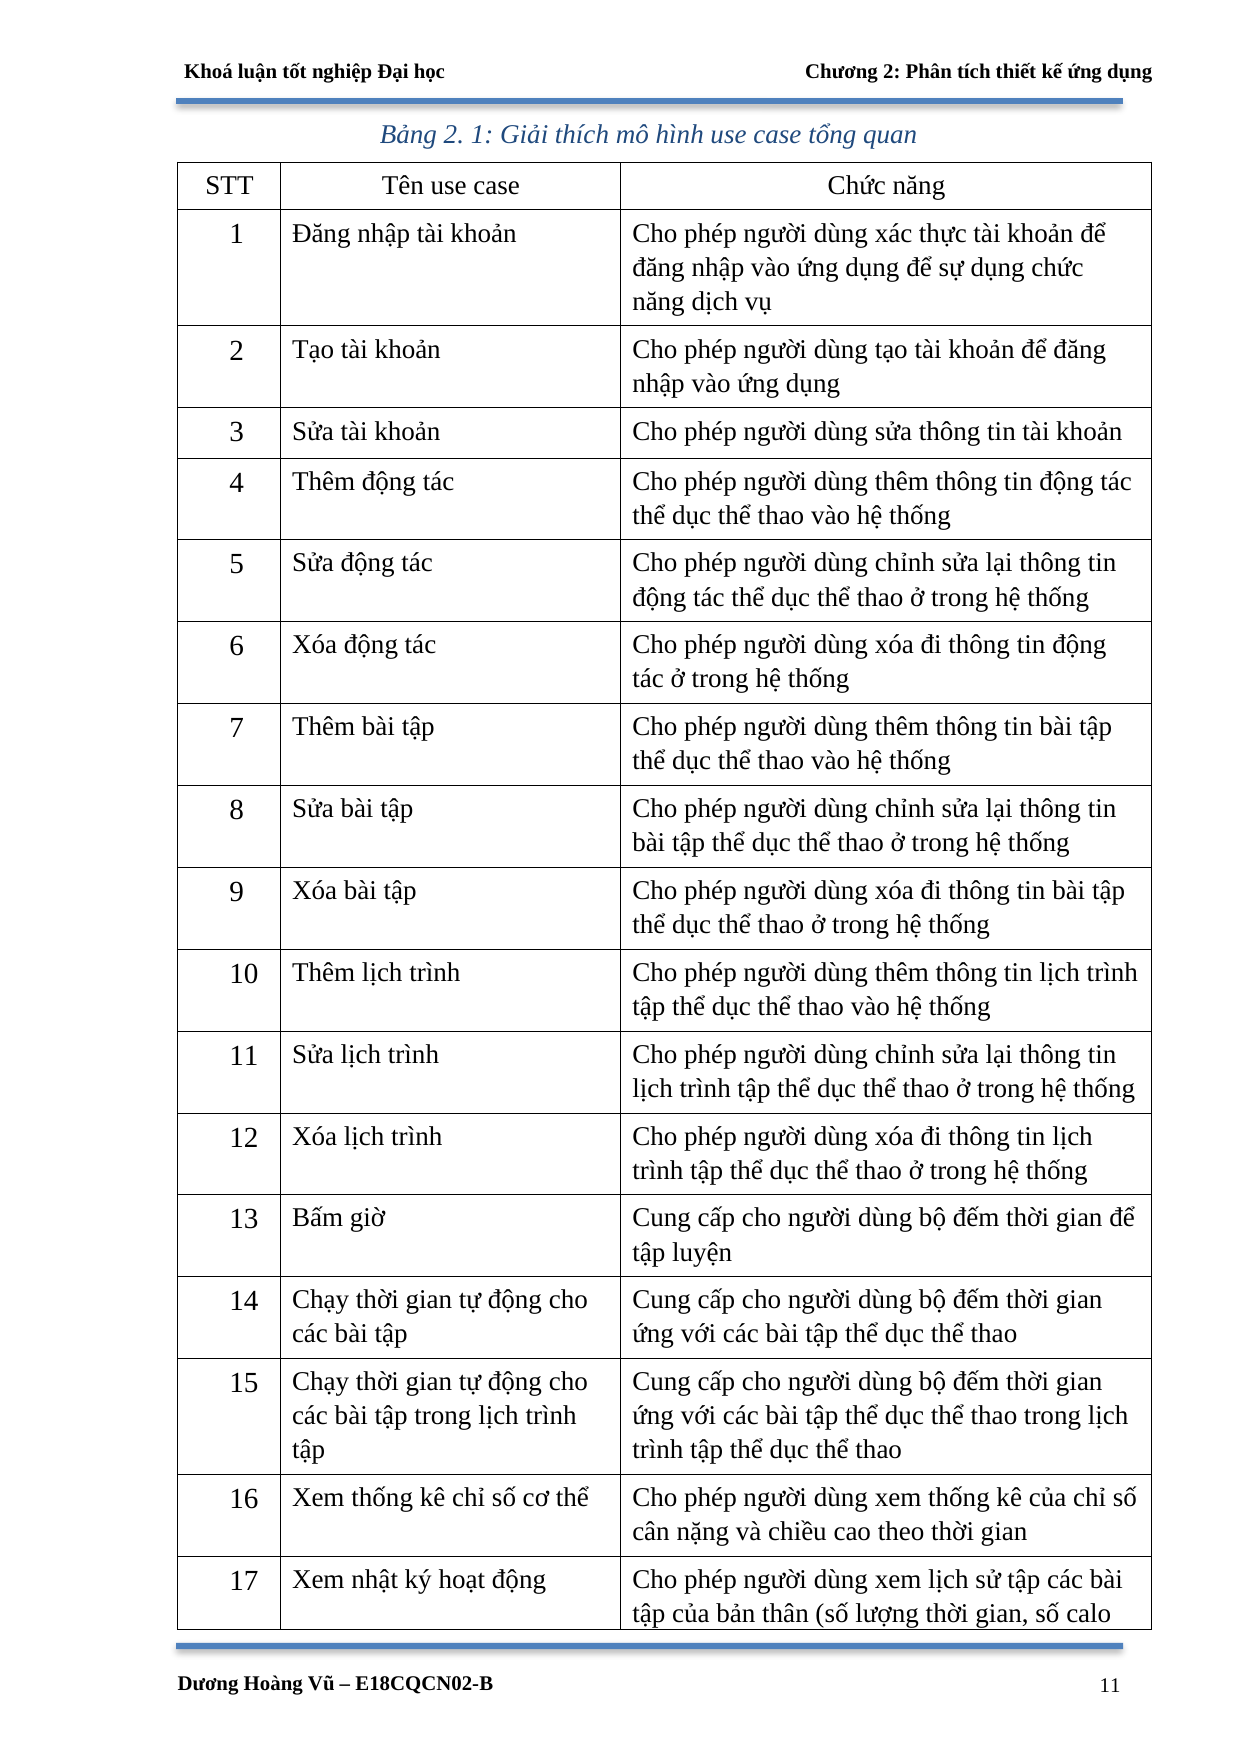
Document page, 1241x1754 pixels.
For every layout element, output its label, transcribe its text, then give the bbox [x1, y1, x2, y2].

table_cell [178, 210, 280, 325]
table_cell Cho phép người dùng chỉnh sửa lại thông tin động tác thể dục thể thao ở trong hệ thống [621, 540, 1151, 621]
table_cell Xem thống kê chỉ số cơ thể [281, 1475, 620, 1556]
table_cell [178, 1277, 280, 1358]
table_cell [178, 950, 280, 1031]
table_cell Cho phép người dùng xóa đi thông tin bài tập thể dục thể thao ở trong hệ thống [621, 868, 1151, 949]
table_cell Chạy thời gian tự động cho các bài tập [281, 1277, 620, 1358]
table_cell Cho phép người dùng xác thực tài khoản để đăng nhập vào ứng dụng để sự dụng chức năng dịch vụ [621, 210, 1151, 325]
table_cell Cho phép người dùng thêm thông tin động tác thể dục thể thao vào hệ thống [621, 459, 1151, 539]
table_cell Cung cấp cho người dùng bộ đếm thời gian ứng với các bài tập thể dục thể thao [621, 1277, 1151, 1358]
table_cell Cho phép người dùng tạo tài khoản để đăng nhập vào ứng dụng [621, 326, 1151, 407]
table_cell Cho phép người dùng thêm thông tin lịch trình tập thể dục thể thao vào hệ thống [621, 950, 1151, 1031]
table_cell [178, 326, 280, 407]
table_cell Xóa bài tập [281, 868, 620, 949]
table_cell Cho phép người dùng xóa đi thông tin động tác ở trong hệ thống [621, 622, 1151, 703]
table_cell [178, 1557, 280, 1628]
table_cell Cung cấp cho người dùng bộ đếm thời gian để tập luyện [621, 1195, 1151, 1276]
table_cell Cho phép người dùng xóa đi thông tin lịch trình tập thể dục thể thao ở trong hệ thống [621, 1114, 1151, 1194]
table_cell Cho phép người dùng chỉnh sửa lại thông tin lịch trình tập thể dục thể thao ở trong hệ thống [621, 1032, 1151, 1112]
table_cell Thêm bài tập [281, 704, 620, 785]
table_cell [178, 540, 280, 621]
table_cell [281, 1557, 620, 1628]
table_cell [178, 1359, 280, 1474]
table_header STT [178, 163, 280, 209]
table_cell Thêm lịch trình [281, 950, 620, 1031]
table_cell [178, 868, 280, 949]
table_cell Thêm động tác [281, 459, 620, 539]
table_cell [178, 786, 280, 867]
table_cell Cung cấp cho người dùng bộ đếm thời gian ứng với các bài tập thể dục thể thao trong lịch trình tập thể dục thể thao [621, 1359, 1151, 1474]
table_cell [621, 1557, 1151, 1628]
table_cell Sửa lịch trình [281, 1032, 620, 1112]
table_cell [178, 622, 280, 703]
table_cell Bấm giờ [281, 1195, 620, 1276]
table_cell Cho phép người dùng chỉnh sửa lại thông tin bài tập thể dục thể thao ở trong hệ thống [621, 786, 1151, 867]
table_cell Cho phép người dùng xem thống kê của chỉ số cân nặng và chiều cao theo thời gian [621, 1475, 1151, 1556]
table_cell [178, 459, 280, 539]
table_cell Cho phép người dùng sửa thông tin tài khoản [621, 408, 1151, 457]
table_cell Sửa tài khoản [281, 408, 620, 457]
table_cell Tạo tài khoản [281, 326, 620, 407]
table_cell Sửa động tác [281, 540, 620, 621]
table_cell [178, 704, 280, 785]
table_cell [178, 1475, 280, 1556]
table_cell Sửa bài tập [281, 786, 620, 867]
table_cell Xóa lịch trình [281, 1114, 620, 1194]
table_cell Xóa động tác [281, 622, 620, 703]
text Bảng 2. : Giải thích mô hình use case tổng quan [177, 118, 1122, 149]
table_cell Đăng nhập tài khoản [281, 210, 620, 325]
table_cell [178, 408, 280, 457]
table_cell Chạy thời gian tự động cho các bài tập trong lịch trình tập [281, 1359, 620, 1474]
table_cell [178, 1195, 280, 1276]
table_header Tên use case [281, 163, 620, 209]
table_cell [178, 1032, 280, 1112]
table_cell [178, 1114, 280, 1194]
table_header Chức năng [621, 163, 1151, 209]
table_cell Cho phép người dùng thêm thông tin bài tập thể dục thể thao vào hệ thống [621, 704, 1151, 785]
